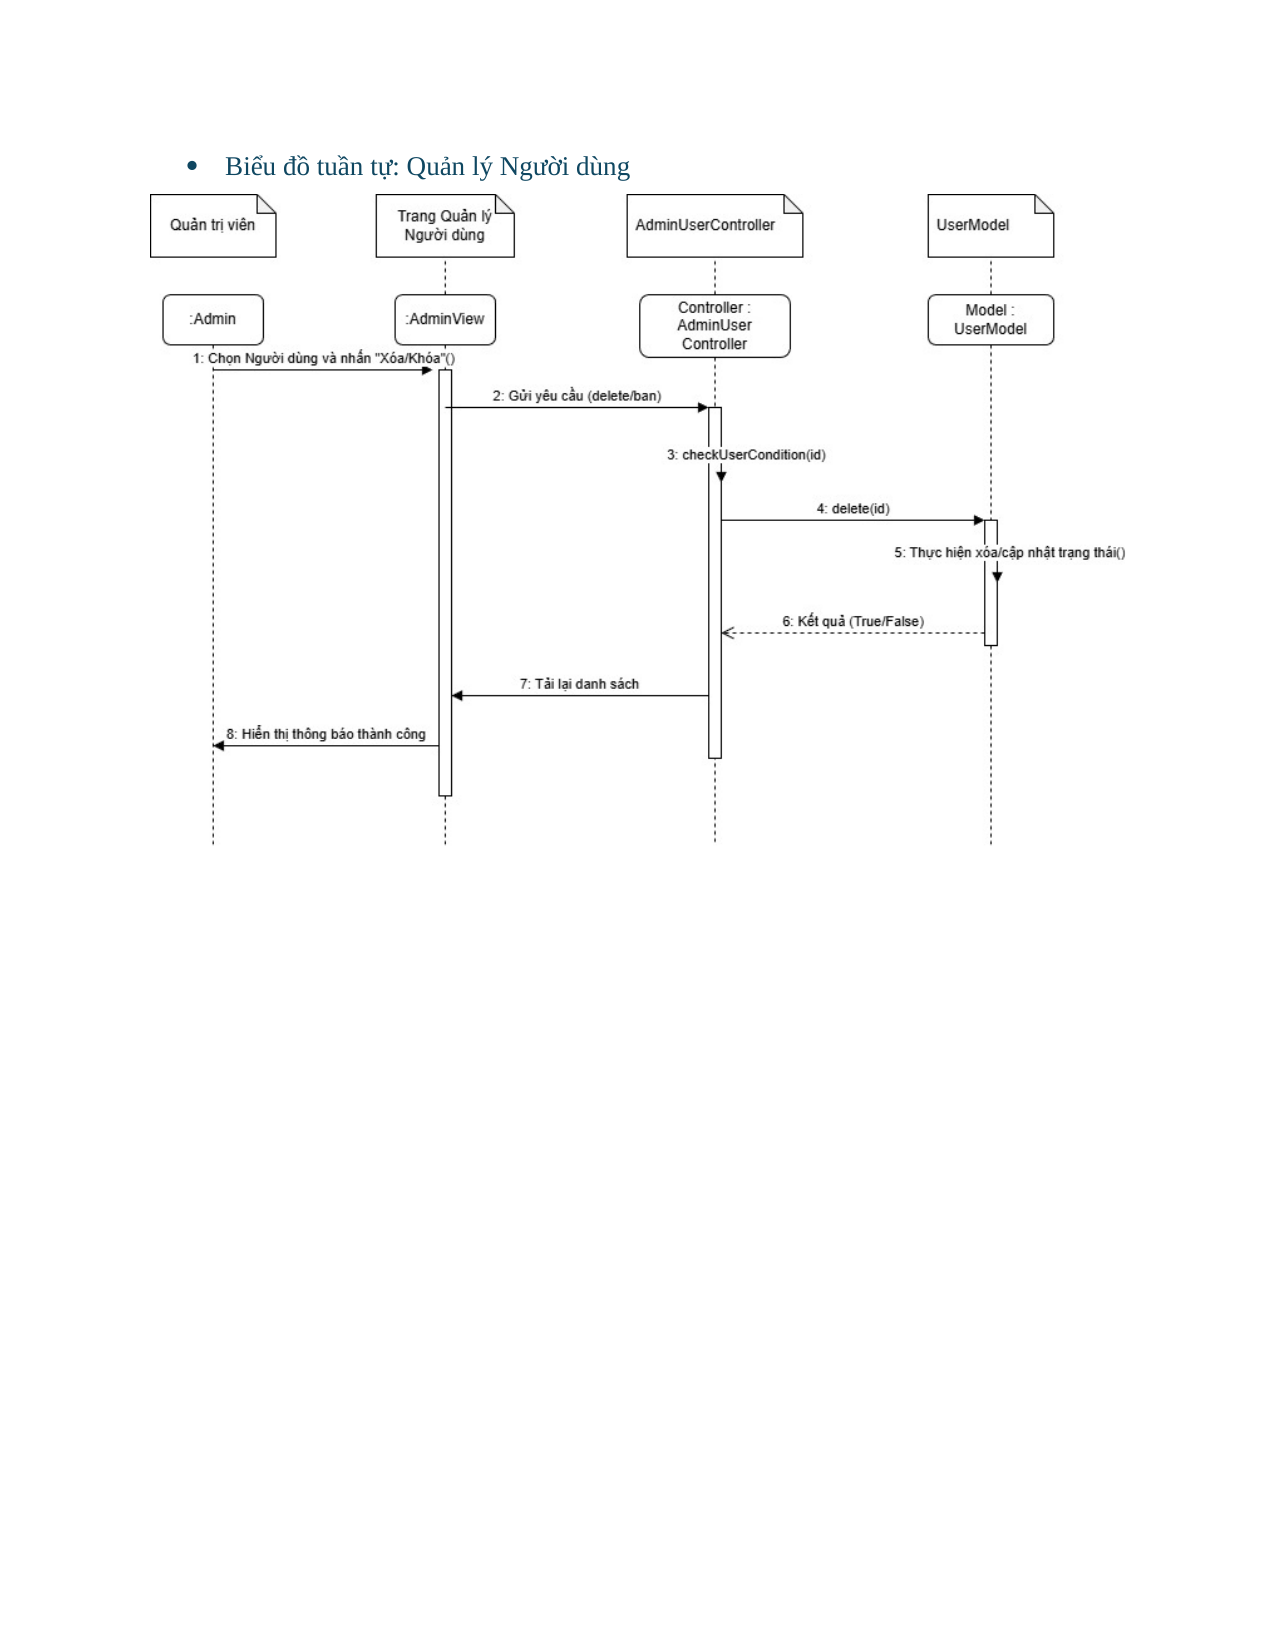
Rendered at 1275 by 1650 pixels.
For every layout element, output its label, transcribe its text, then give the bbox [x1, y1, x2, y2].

subtitle Biểu đồ tuần tự: Quản lý Người dùng [187, 150, 1125, 181]
picture [150, 194, 1125, 848]
